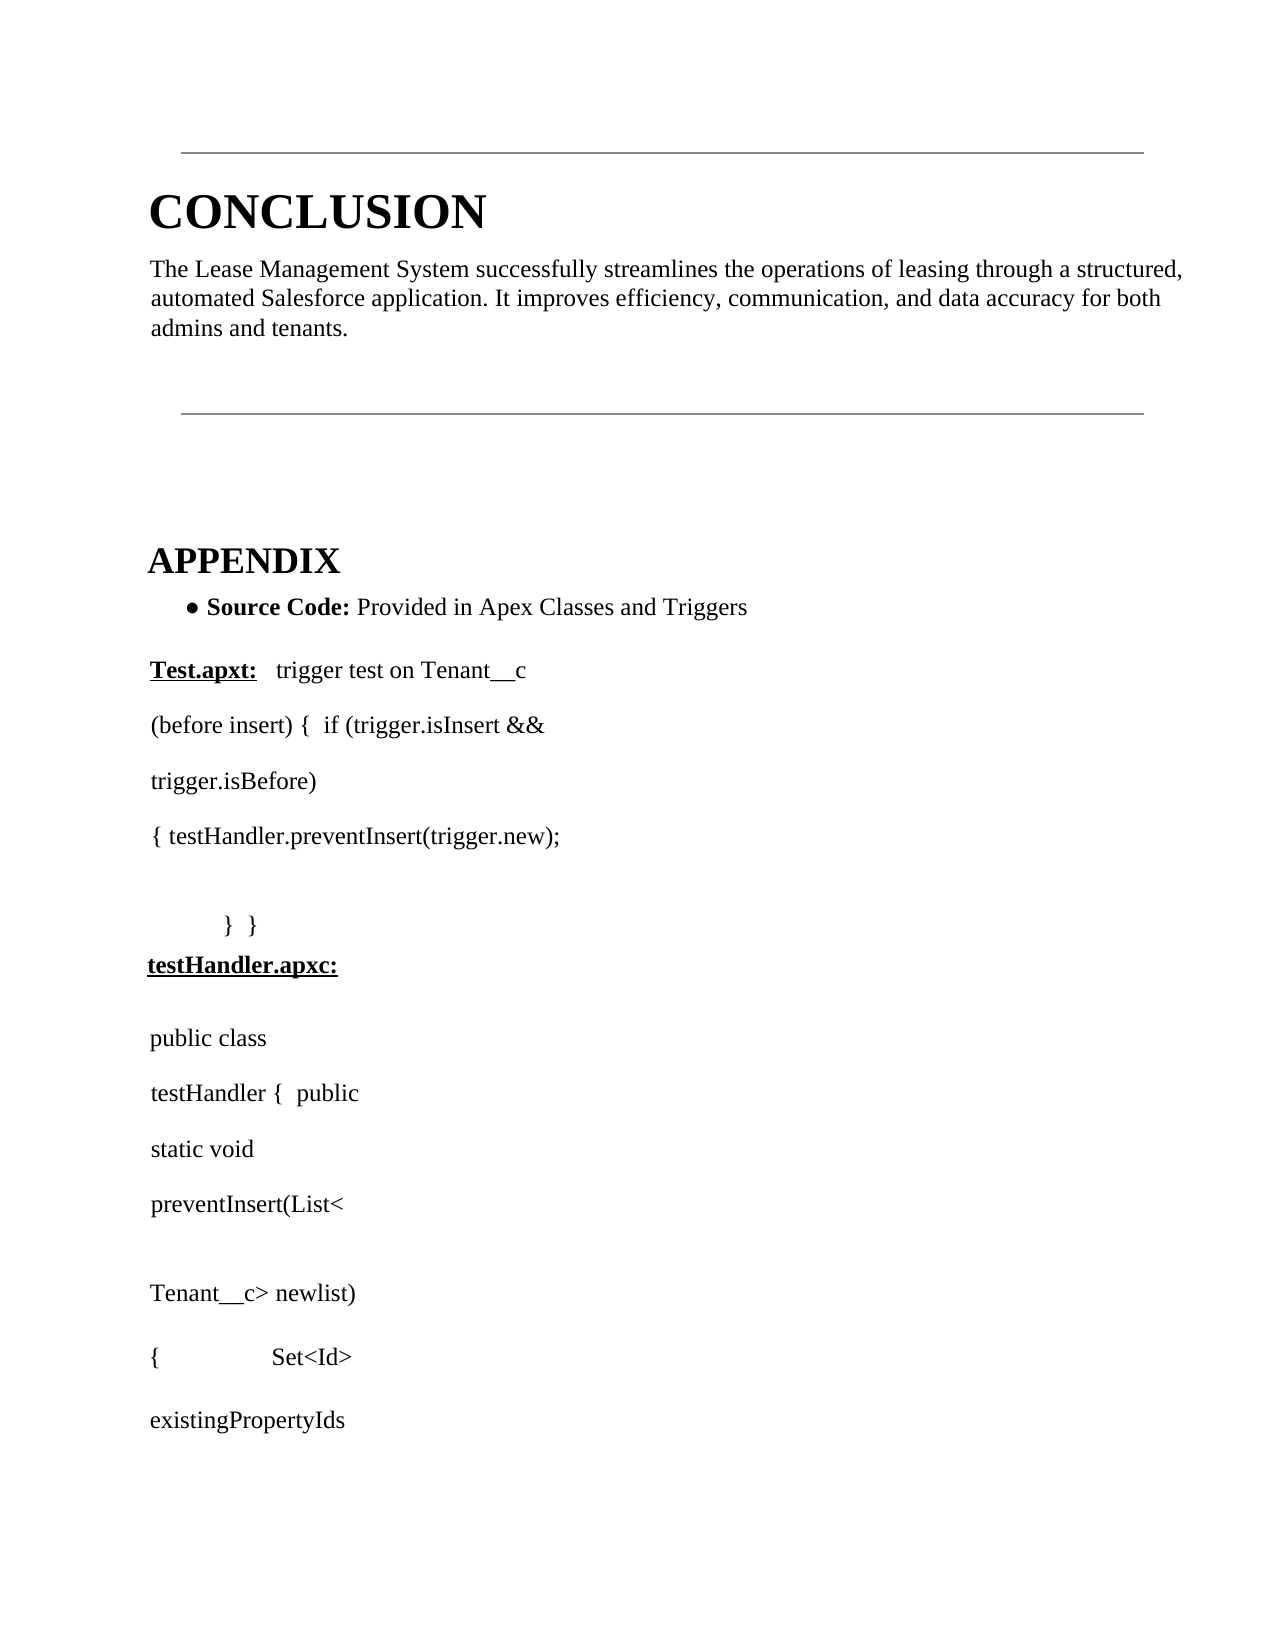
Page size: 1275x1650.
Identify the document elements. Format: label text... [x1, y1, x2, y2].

subtitle CONCLUSION [148, 182, 1208, 239]
text public class testHandler { public static void preventInsert(List< [149, 1023, 360, 1218]
text ● Source Code: Provided in Apex Classes and Triggers [184, 592, 1208, 621]
text Test.apxt: trigger test on Tenant__c (before insert) { if (trigger.isInsert && trigger.isBefore){ testHandler.preventInsert(trigger.new); [149, 655, 599, 850]
text { Set<Id> [148, 1342, 1207, 1370]
text existingPropertyIds [149, 1405, 1208, 1433]
text } } testHandler.apxc: [147, 910, 455, 979]
subtitle APPENDIX [147, 538, 1208, 582]
text Tenant__c> newlist) [149, 1278, 1208, 1307]
text The Lease Management System successfully streamlines the operations of leasing through a structured, automated Salesforce application. It improves efficiency, communication, and data accuracy for both admins and tenants. [149, 254, 1183, 342]
